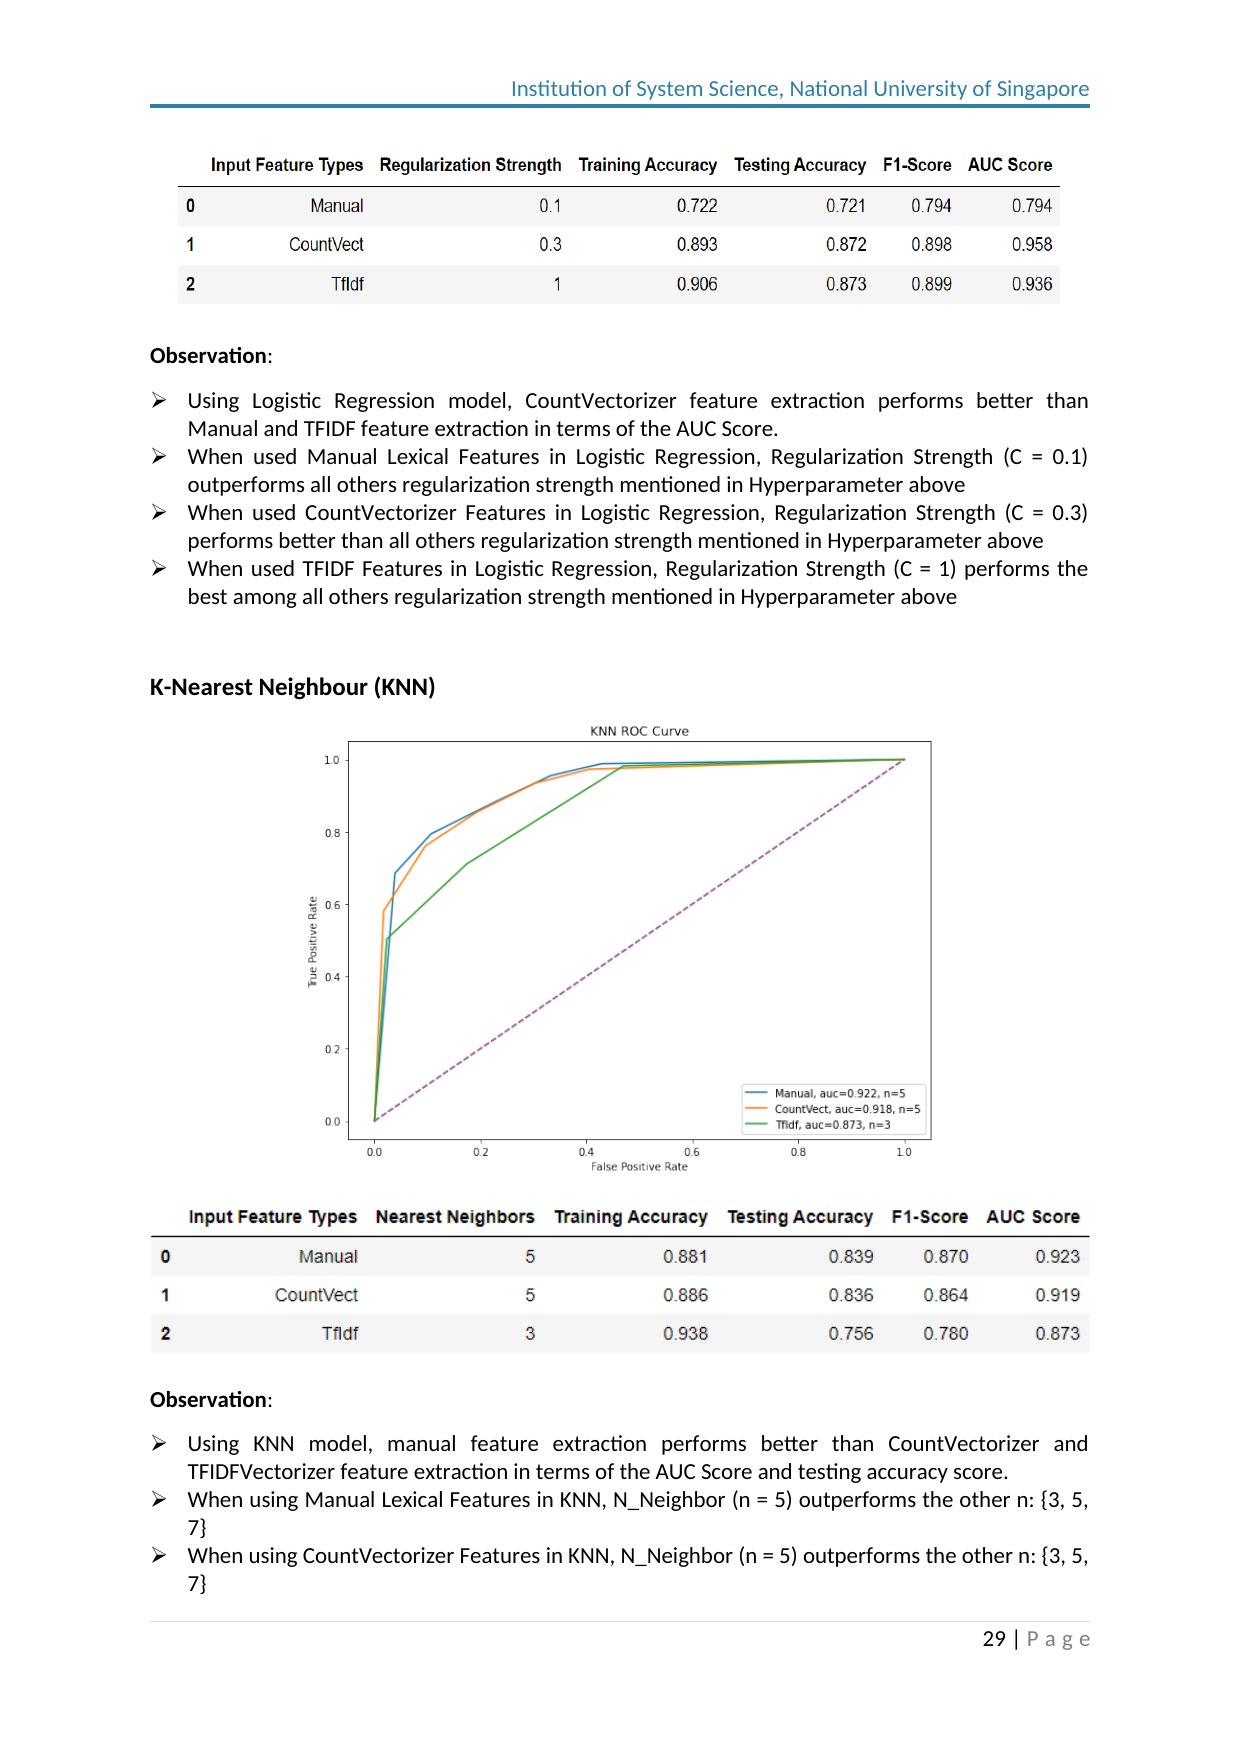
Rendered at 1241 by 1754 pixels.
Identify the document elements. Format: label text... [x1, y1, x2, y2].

list When used CountVectorizer Features in Logistic Regression, Regularization Strength (C = 0.3) performs better than all others regularization strength mentioned in Hyperparameter above [150, 498, 1090, 554]
list When used Manual Lexical Features in Logistic Regression, Regularization Strength (C = 0.1) outperforms all others regularization strength mentioned in Hyperparameter above [150, 442, 1090, 498]
list Using KNN model, manual feature extraction performs better than CountVectorizer and TFIDFVectorizer feature extraction in terms of the AUC Score and testing accuracy score. [150, 1429, 1090, 1485]
picture [171, 150, 1070, 311]
list When using Manual Lexical Features in KNN, N_Neighbor (n = 5) outperforms the other n: {3, 5, 7} [150, 1485, 1090, 1541]
list When used TFIDF Features in Logistic Regression, Regularization Strength (C = 1) performs the best among all others regularization strength mentioned in Hyperparameter above [150, 554, 1090, 610]
text Observation: [150, 1385, 1090, 1413]
picture [302, 718, 938, 1179]
picture [150, 1209, 1091, 1354]
text K-Nearest Neighbour (KNN) [150, 671, 1090, 702]
list Using Logistic Regression model, CountVectorizer feature extraction performs better than Manual and TFIDF feature extraction in terms of the AUC Score. [150, 386, 1090, 442]
text Observation: [150, 341, 1090, 369]
list When using CountVectorizer Features in KNN, N_Neighbor (n = 5) outperforms the other n: {3, 5, 7} [150, 1541, 1090, 1597]
